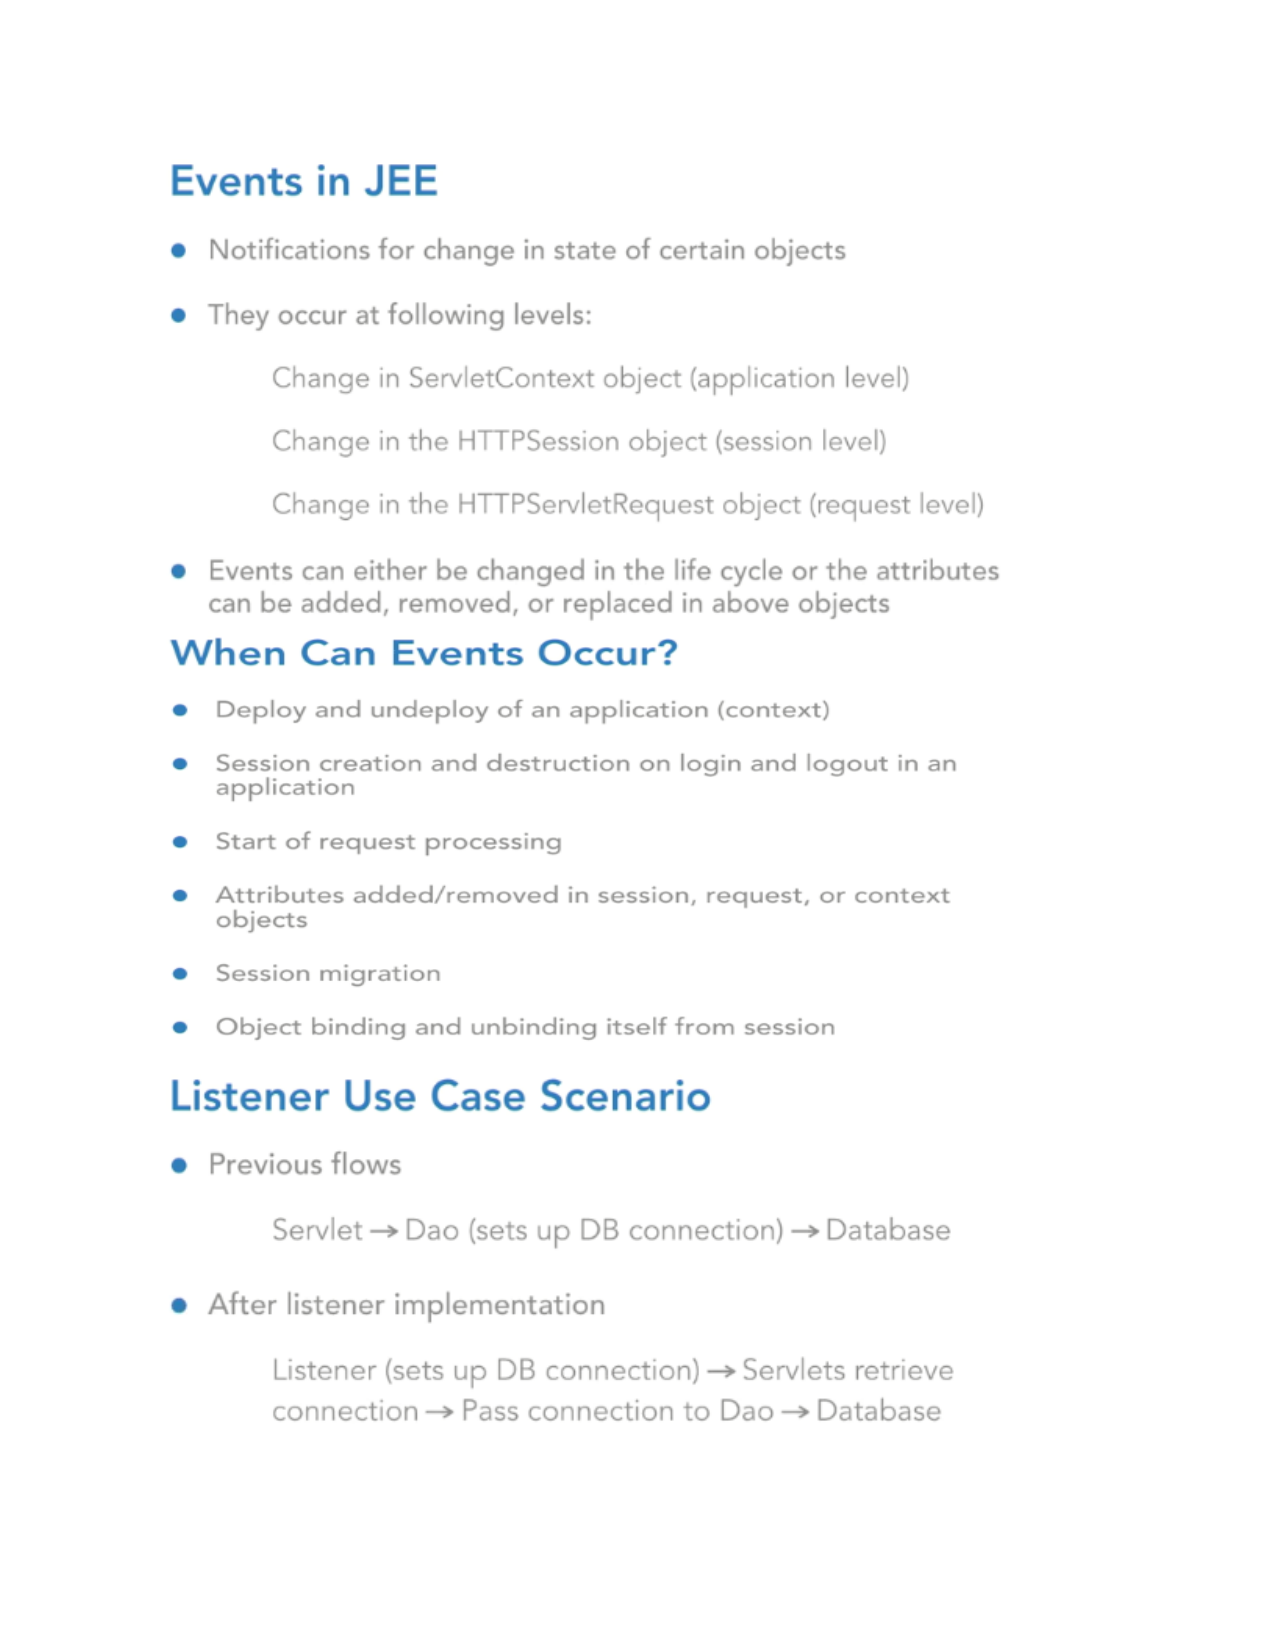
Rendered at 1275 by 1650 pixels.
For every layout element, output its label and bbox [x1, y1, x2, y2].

picture [150, 627, 1032, 1054]
picture [150, 150, 1022, 624]
picture [150, 1058, 1039, 1449]
